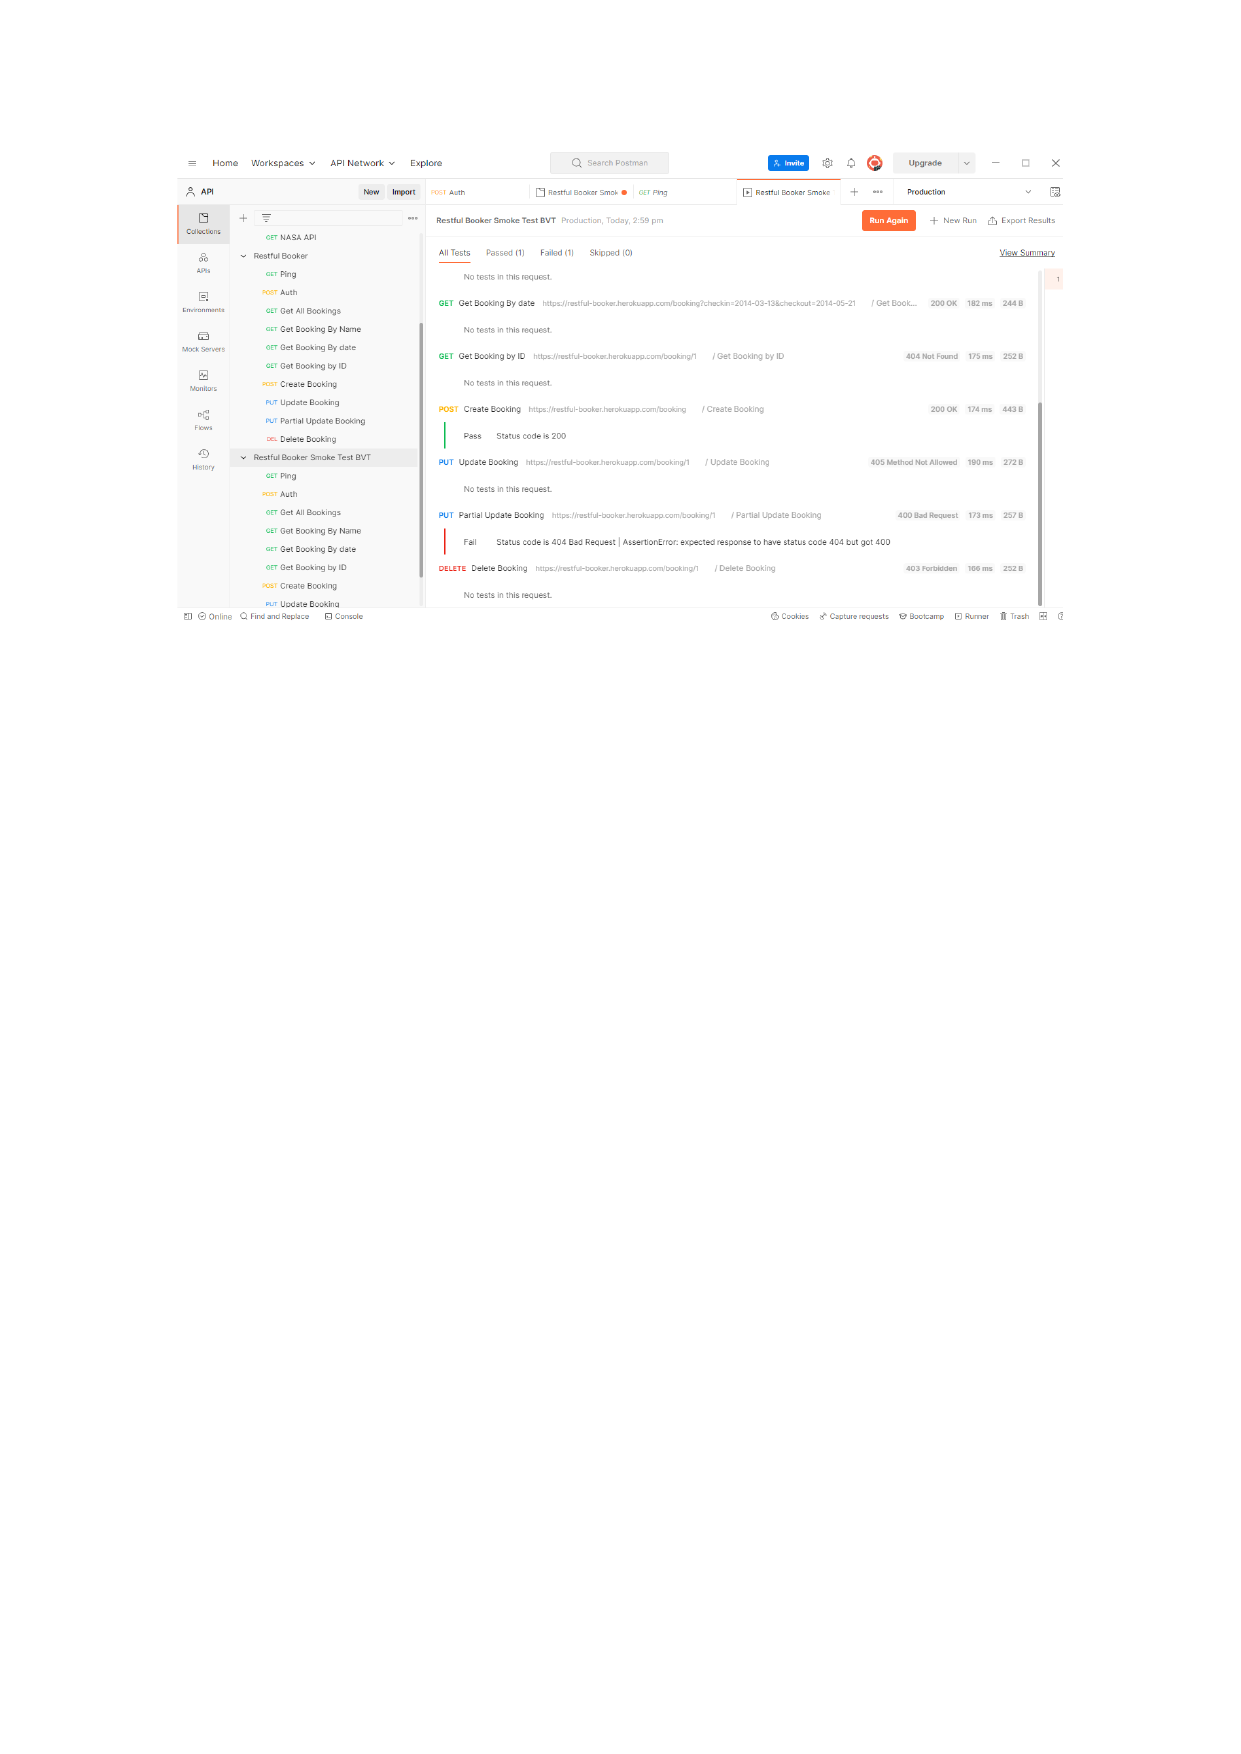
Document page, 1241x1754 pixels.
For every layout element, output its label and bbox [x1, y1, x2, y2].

picture [177, 147, 1063, 621]
